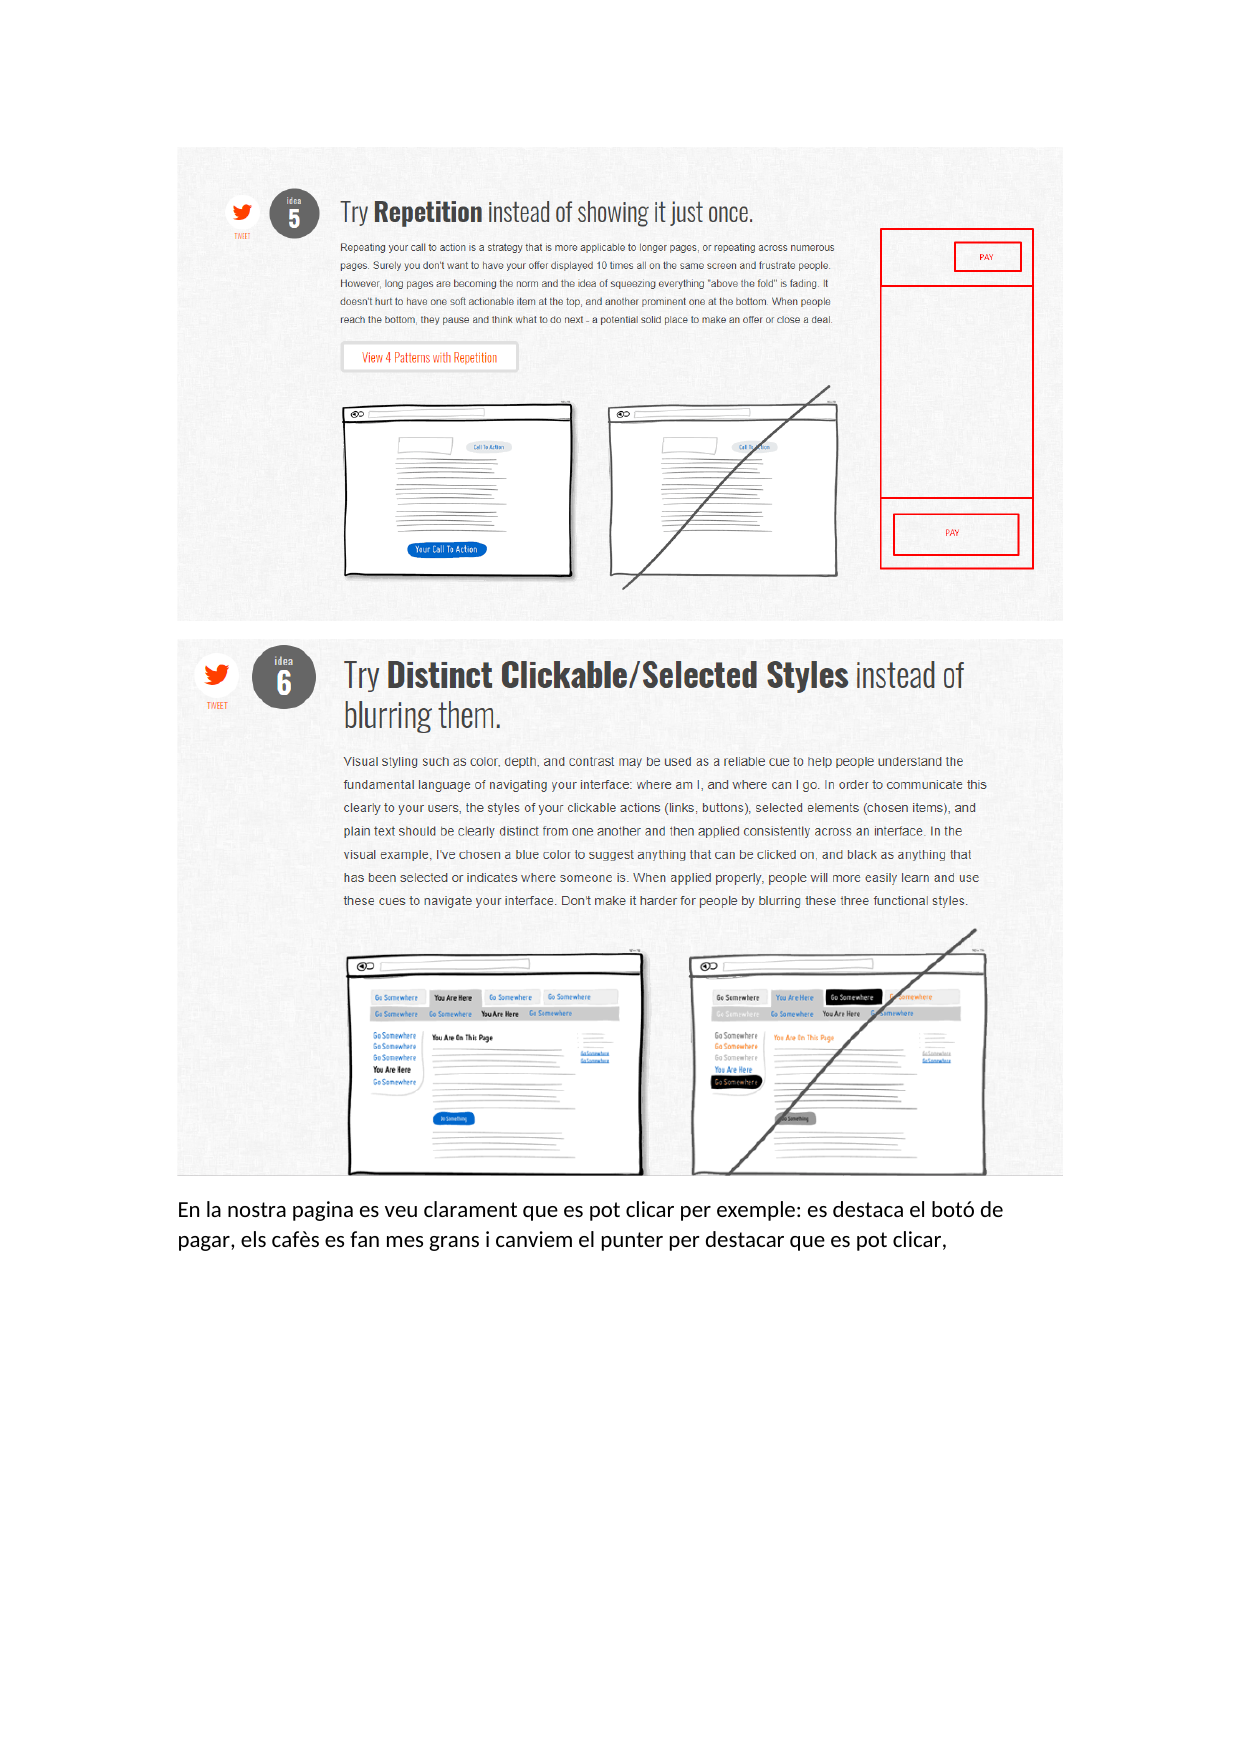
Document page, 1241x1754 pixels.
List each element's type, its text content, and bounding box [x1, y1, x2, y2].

picture [177, 639, 1063, 1176]
text En la nostra pagina es veu clarament que es pot clicar per exemple: es destaca el botó de pagar, els cafès es fan mes grans i canviem el punter per destacar que es pot clicar, [177, 1195, 1063, 1253]
picture [177, 147, 1063, 621]
